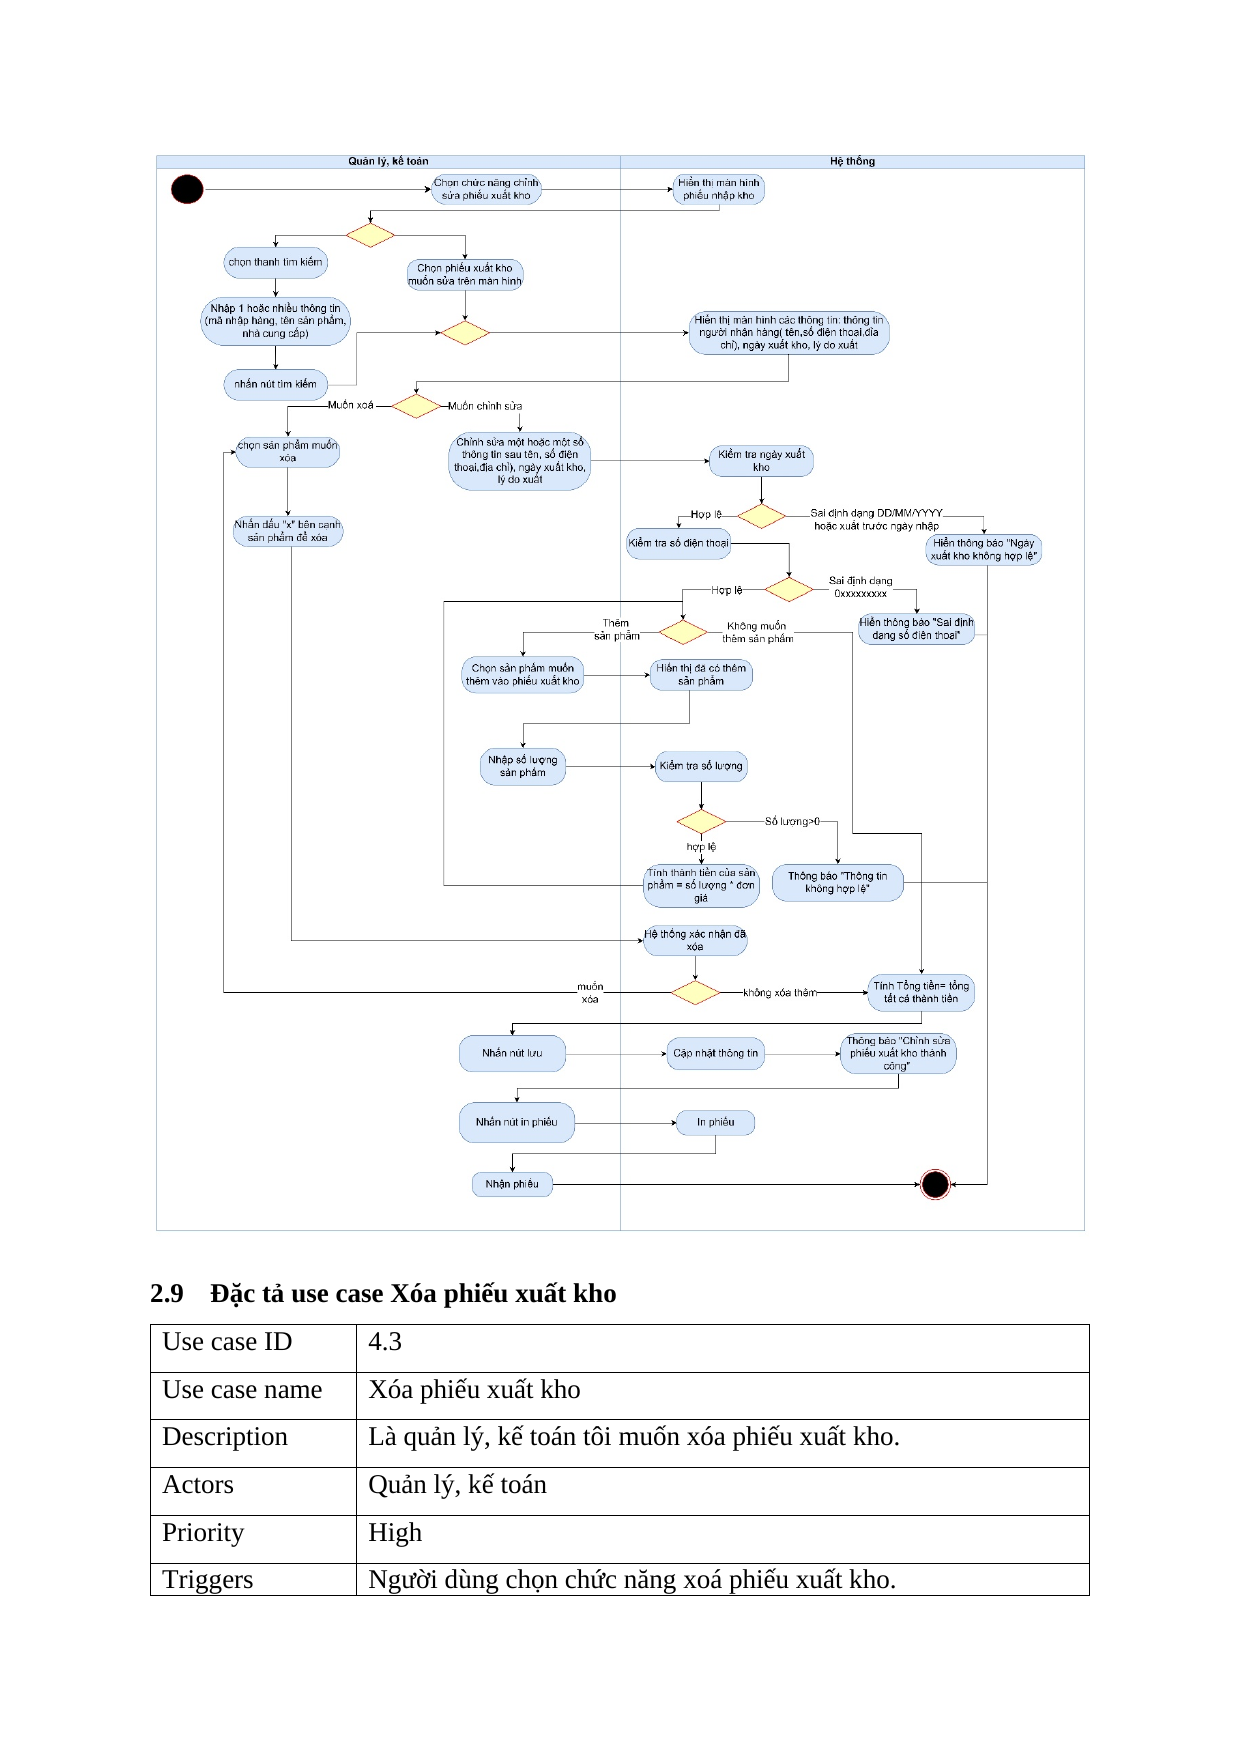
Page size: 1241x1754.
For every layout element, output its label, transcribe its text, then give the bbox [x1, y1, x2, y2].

table_cell Quản lý, kế toán [357, 1468, 1089, 1515]
subtitle Đặc tả use case Xóa phiếu xuất kho [150, 1277, 1090, 1308]
table_cell Xóa phiếu xuất kho [357, 1373, 1089, 1419]
table_cell Description [151, 1420, 356, 1467]
table_header 4.3 [357, 1325, 1089, 1372]
picture [150, 150, 1091, 1237]
table_header Use case ID [151, 1325, 356, 1372]
table_cell Là quản lý, kế toán tôi muốn xóa phiếu xuất kho. [357, 1420, 1089, 1467]
table_cell Priority [151, 1516, 356, 1562]
table_cell Actors [151, 1468, 356, 1515]
table_cell High [357, 1516, 1089, 1562]
table_cell Use case name [151, 1373, 356, 1419]
table_cell Triggers [151, 1564, 356, 1595]
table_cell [357, 1564, 1089, 1595]
